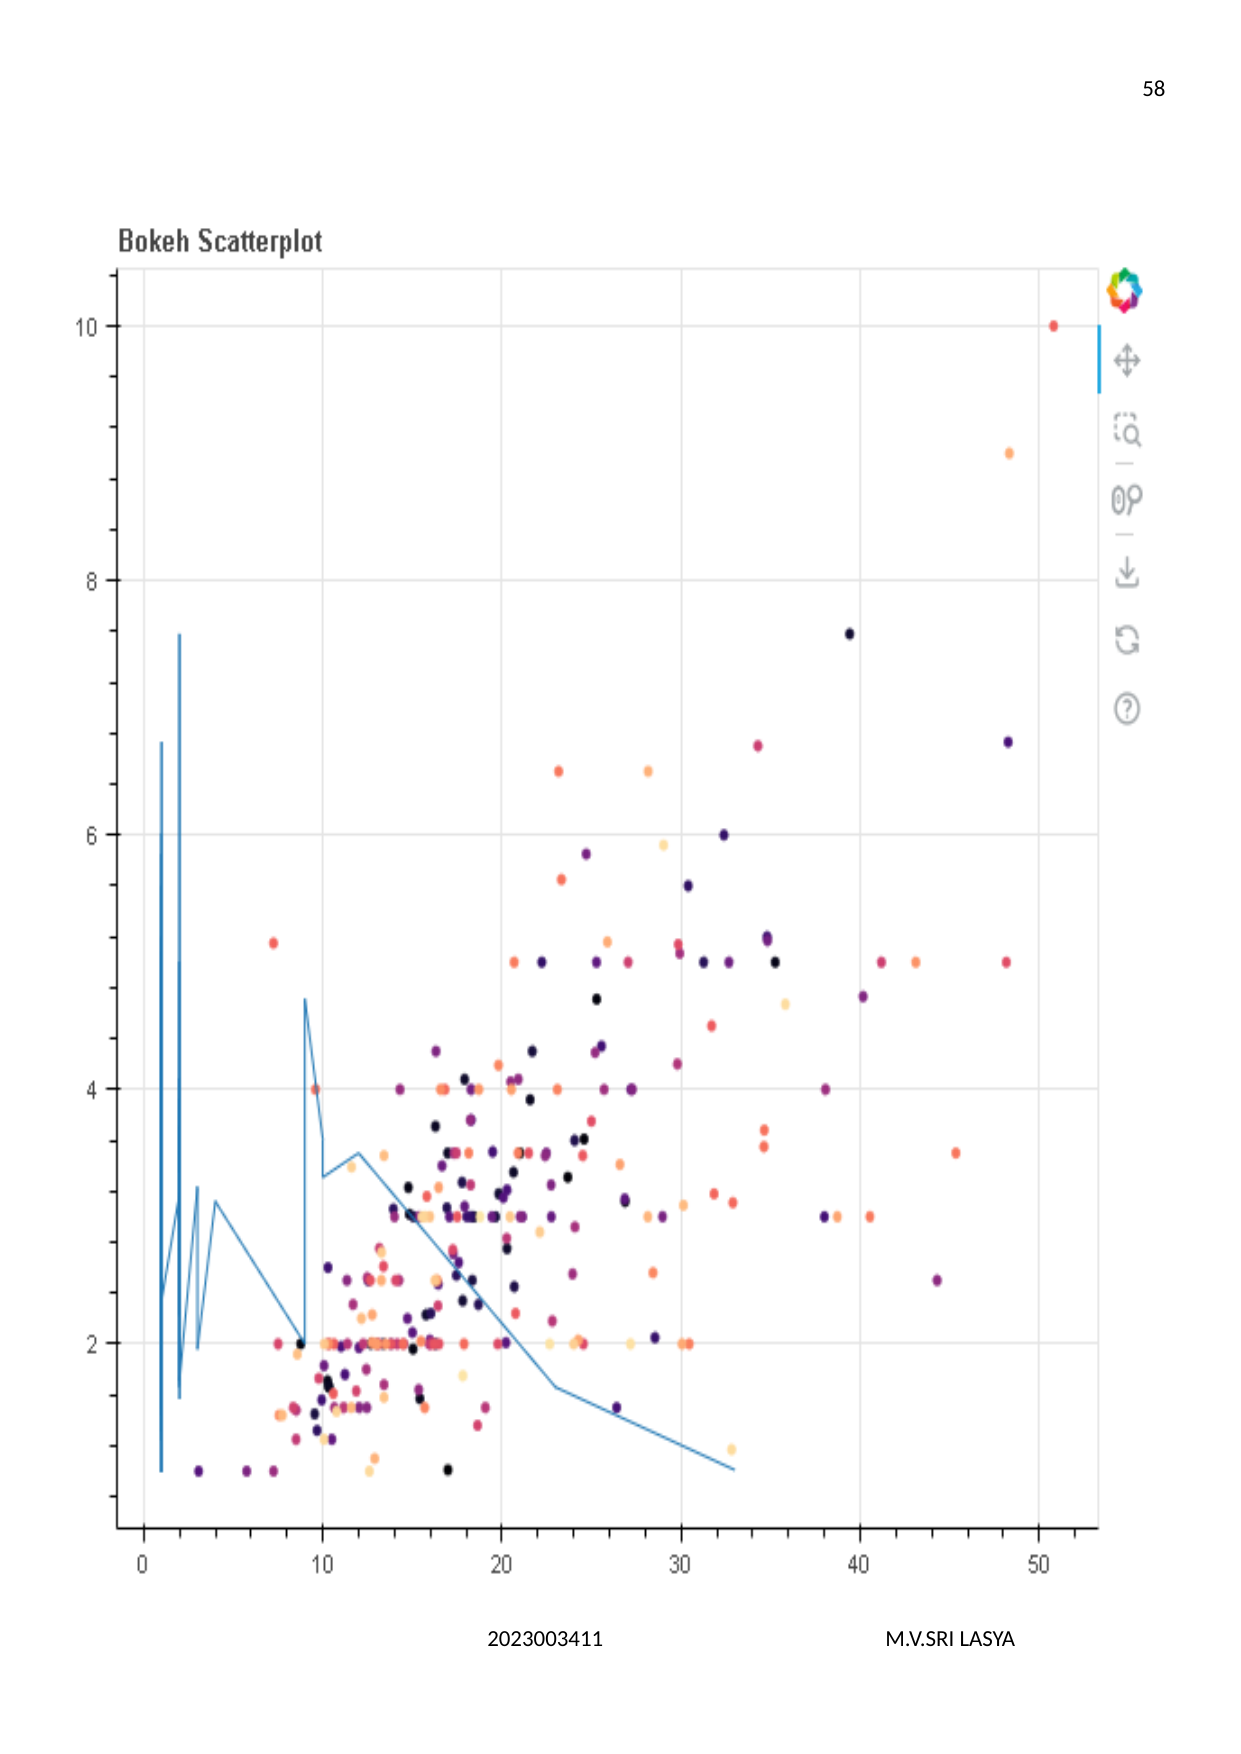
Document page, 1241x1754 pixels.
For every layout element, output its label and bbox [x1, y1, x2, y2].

picture [75, 211, 1188, 1615]
